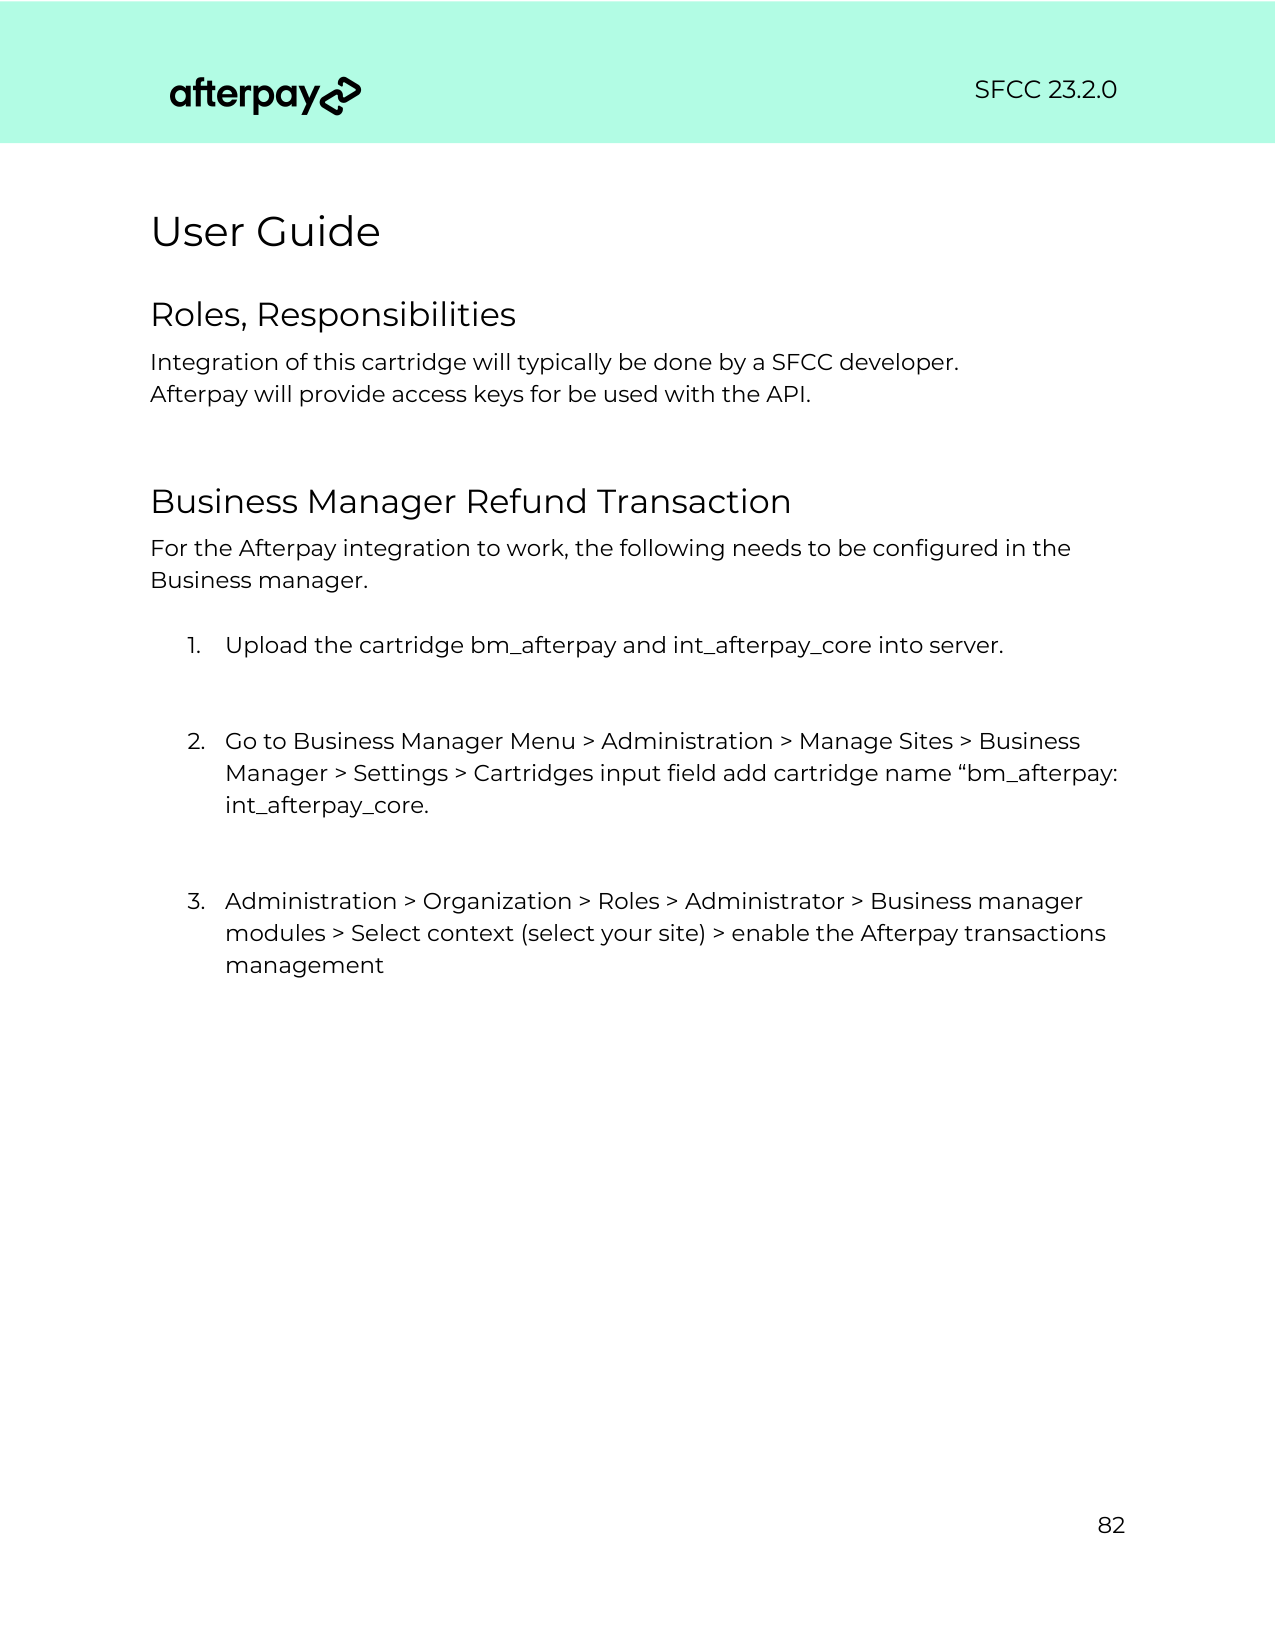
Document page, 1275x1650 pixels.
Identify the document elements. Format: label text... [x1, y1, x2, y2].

text Integration of this cartridge will typically be done by a SFCC developer. [150, 348, 1125, 376]
list Administration > Organization > Roles > Administrator > Business manager modules > Select context (select your site) > enable the Afterpay transactions management [187, 887, 1125, 979]
text For the Afterpay integration to work, the following needs to be configured in the Business manager. [150, 534, 1125, 594]
list Go to Business Manager Menu > Administration > Manage Sites > Business Manager > Settings > Cartridges input field add cartridge name “bm_afterpay: int_afterpay_core. [187, 727, 1125, 819]
subtitle User Guide [150, 206, 1125, 257]
picture [134, 48, 397, 144]
subtitle Roles, Responsibilities [150, 294, 1125, 335]
text Afterpay will provide access keys for be used with the API. [150, 380, 1125, 408]
list Upload the cartridge bm_afterpay and int_afterpay_core into server. [187, 631, 1125, 659]
subtitle Business Manager Refund Transaction [150, 481, 1125, 522]
